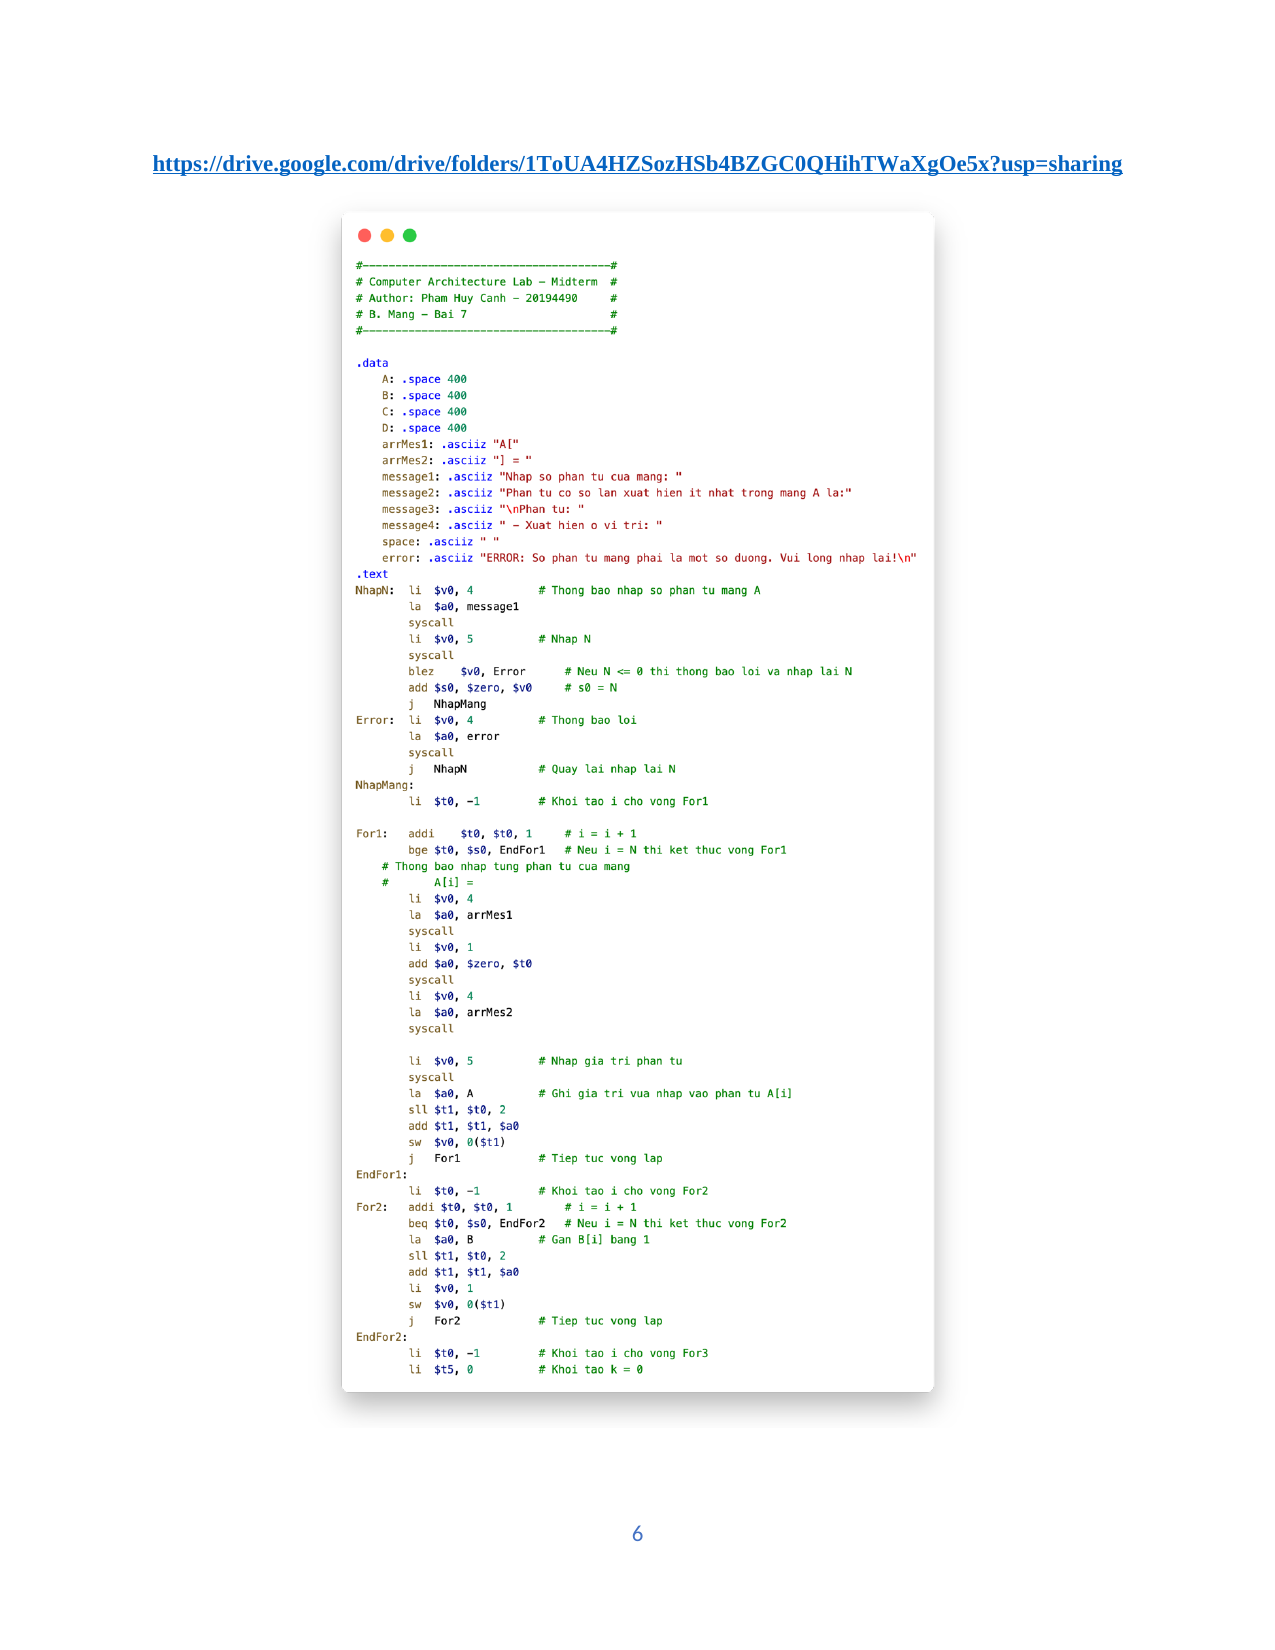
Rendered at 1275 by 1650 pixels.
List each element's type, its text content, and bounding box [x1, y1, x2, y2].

picture [305, 176, 970, 1428]
